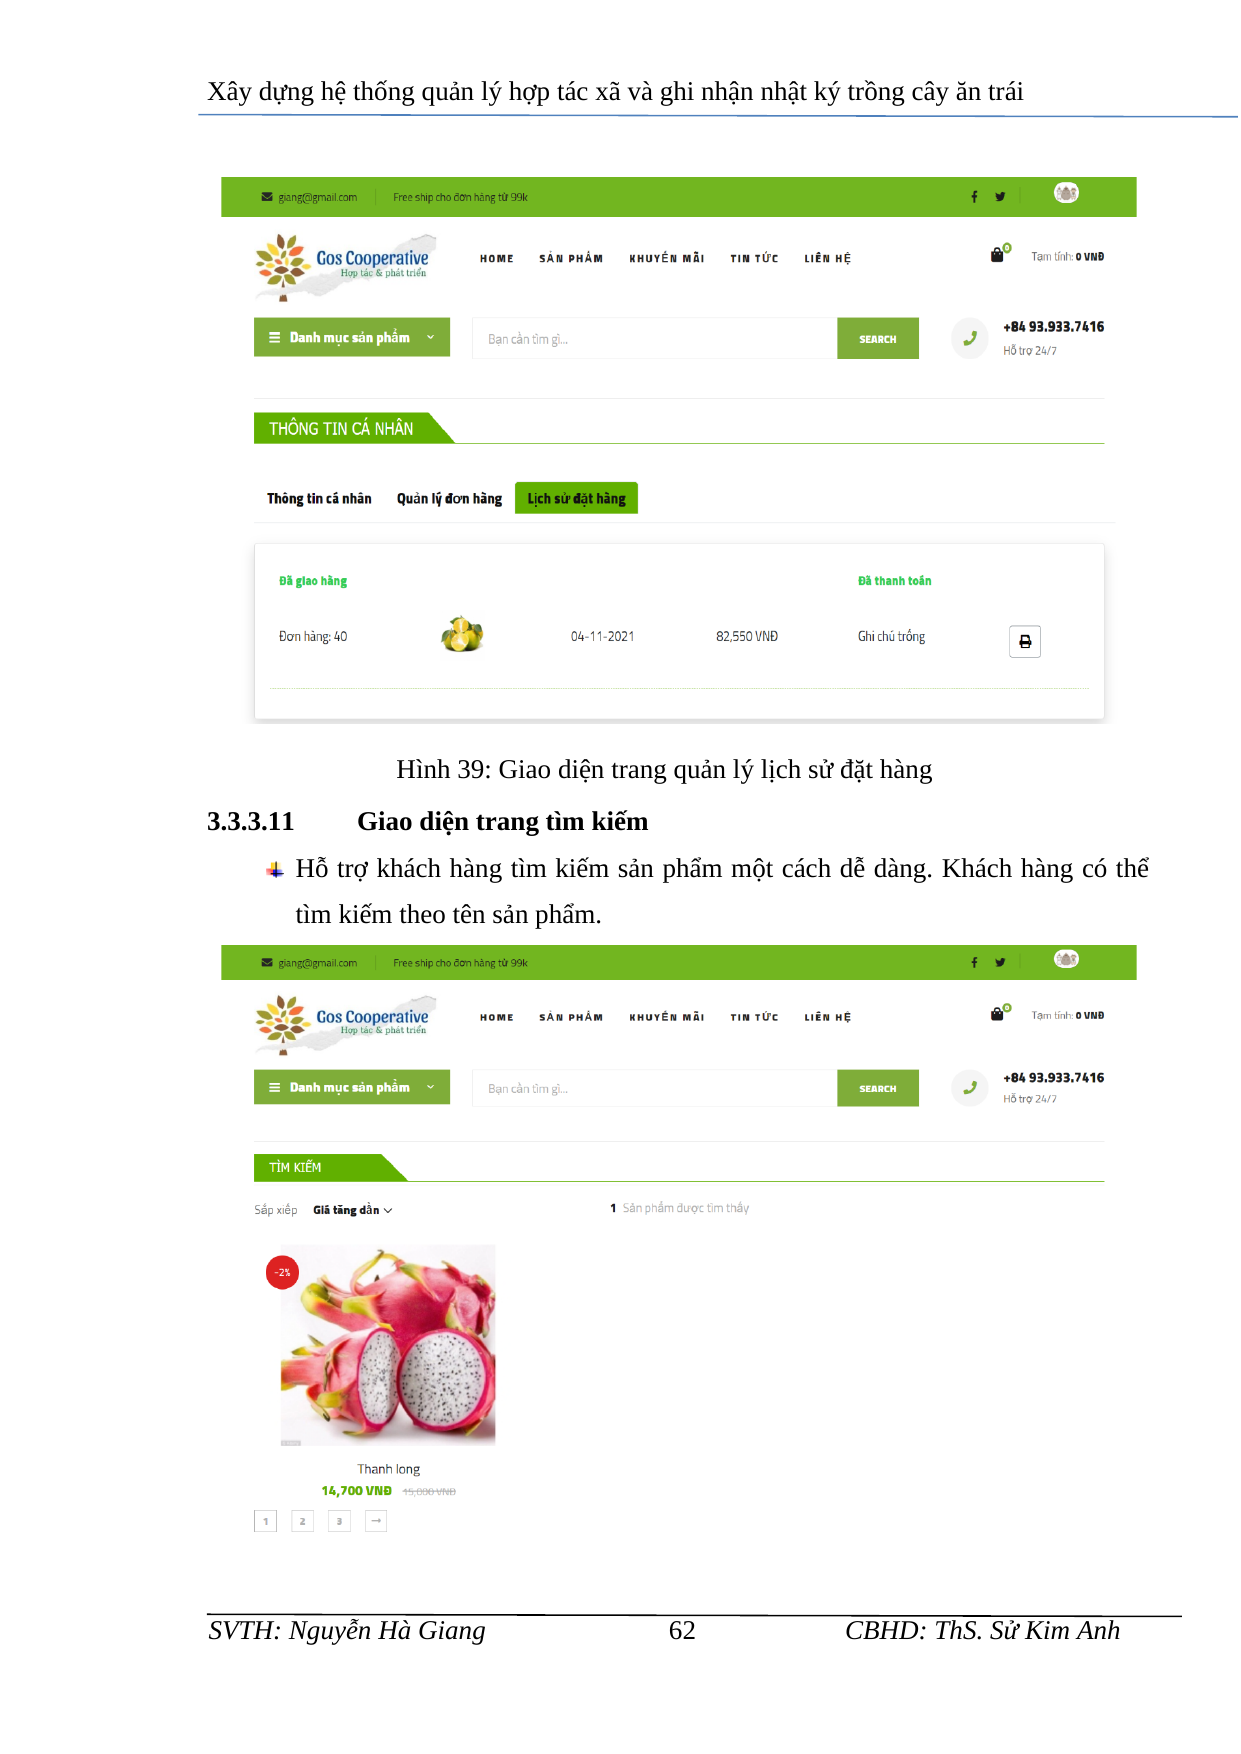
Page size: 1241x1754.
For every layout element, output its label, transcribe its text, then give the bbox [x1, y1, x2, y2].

list Hỗ trợ khách hàng tìm kiếm sản phẩm một cách dễ dàng. Khách hàng có thể tìm kiếm theo tên sản phẩm. [266, 852, 1151, 930]
text Hình 39: Giao diện trang quản lý lịch sử đặt hàng [207, 753, 1122, 784]
list Giao diện trang tìm kiếm [207, 805, 1151, 836]
picture [221, 177, 1137, 724]
picture [221, 945, 1137, 1537]
picture [266, 860, 284, 878]
